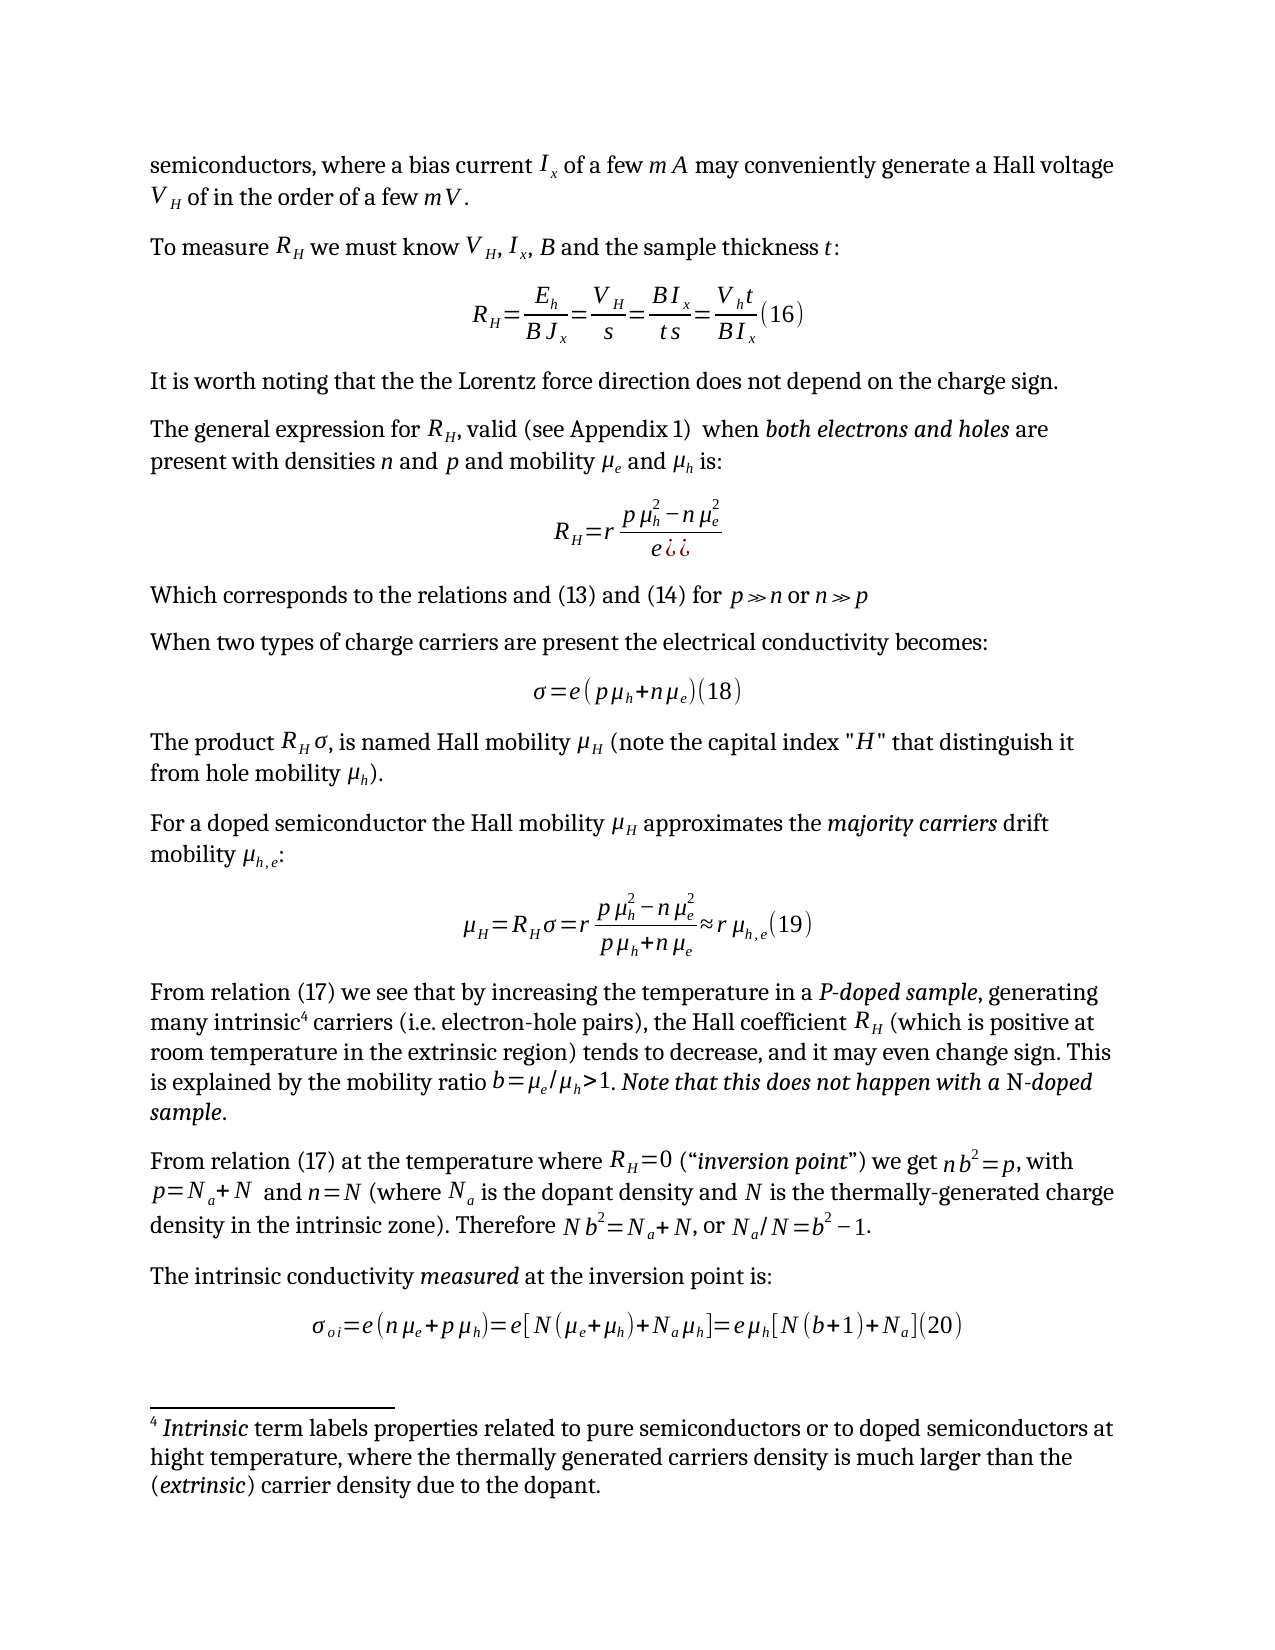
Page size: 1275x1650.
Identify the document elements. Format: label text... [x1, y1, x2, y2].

text From relation (17) at the temperature where (“inversion point”) we get , with and (where is the dopant density and is the thermally-generated charge density in the intrinsic zone). Therefore , or . [150, 1146, 1125, 1243]
text Which corresponds to the relations and (13) and (14) for or [150, 581, 1125, 609]
text To measure we must know , , and the sample thickness : [150, 231, 1125, 263]
text From relation (17) we see that by increasing the temperature in a P-doped sample, generating many intrinsic carriers (i.e. electron-hole pairs), the Hall coefficient (which is positive at room temperature in the extrinsic region) tends to decrease, and it may even change sign. This is explained by the mobility ratio . Note that this does not happen with a N-doped sample. [150, 978, 1125, 1127]
text For a doped semiconductor the Hall mobility approximates the majority carriers drift mobility : [150, 808, 1125, 871]
text When two types of charge carriers are present the electrical conductivity becomes: [150, 628, 1125, 657]
text It is worth noting that the the Lorentz force direction does not depend on the charge sign. [150, 367, 1125, 395]
text The intrinsic conductivity measured at the inversion point is: [150, 1262, 1125, 1291]
text The product , is named Hall mobility (note the capital index "" that distinguish it from hole mobility ). [150, 726, 1125, 789]
text The general expression for , valid (see Appendix 1) when both electrons and holes are present with densities and and mobility and is: [150, 414, 1125, 477]
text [150, 150, 1125, 213]
